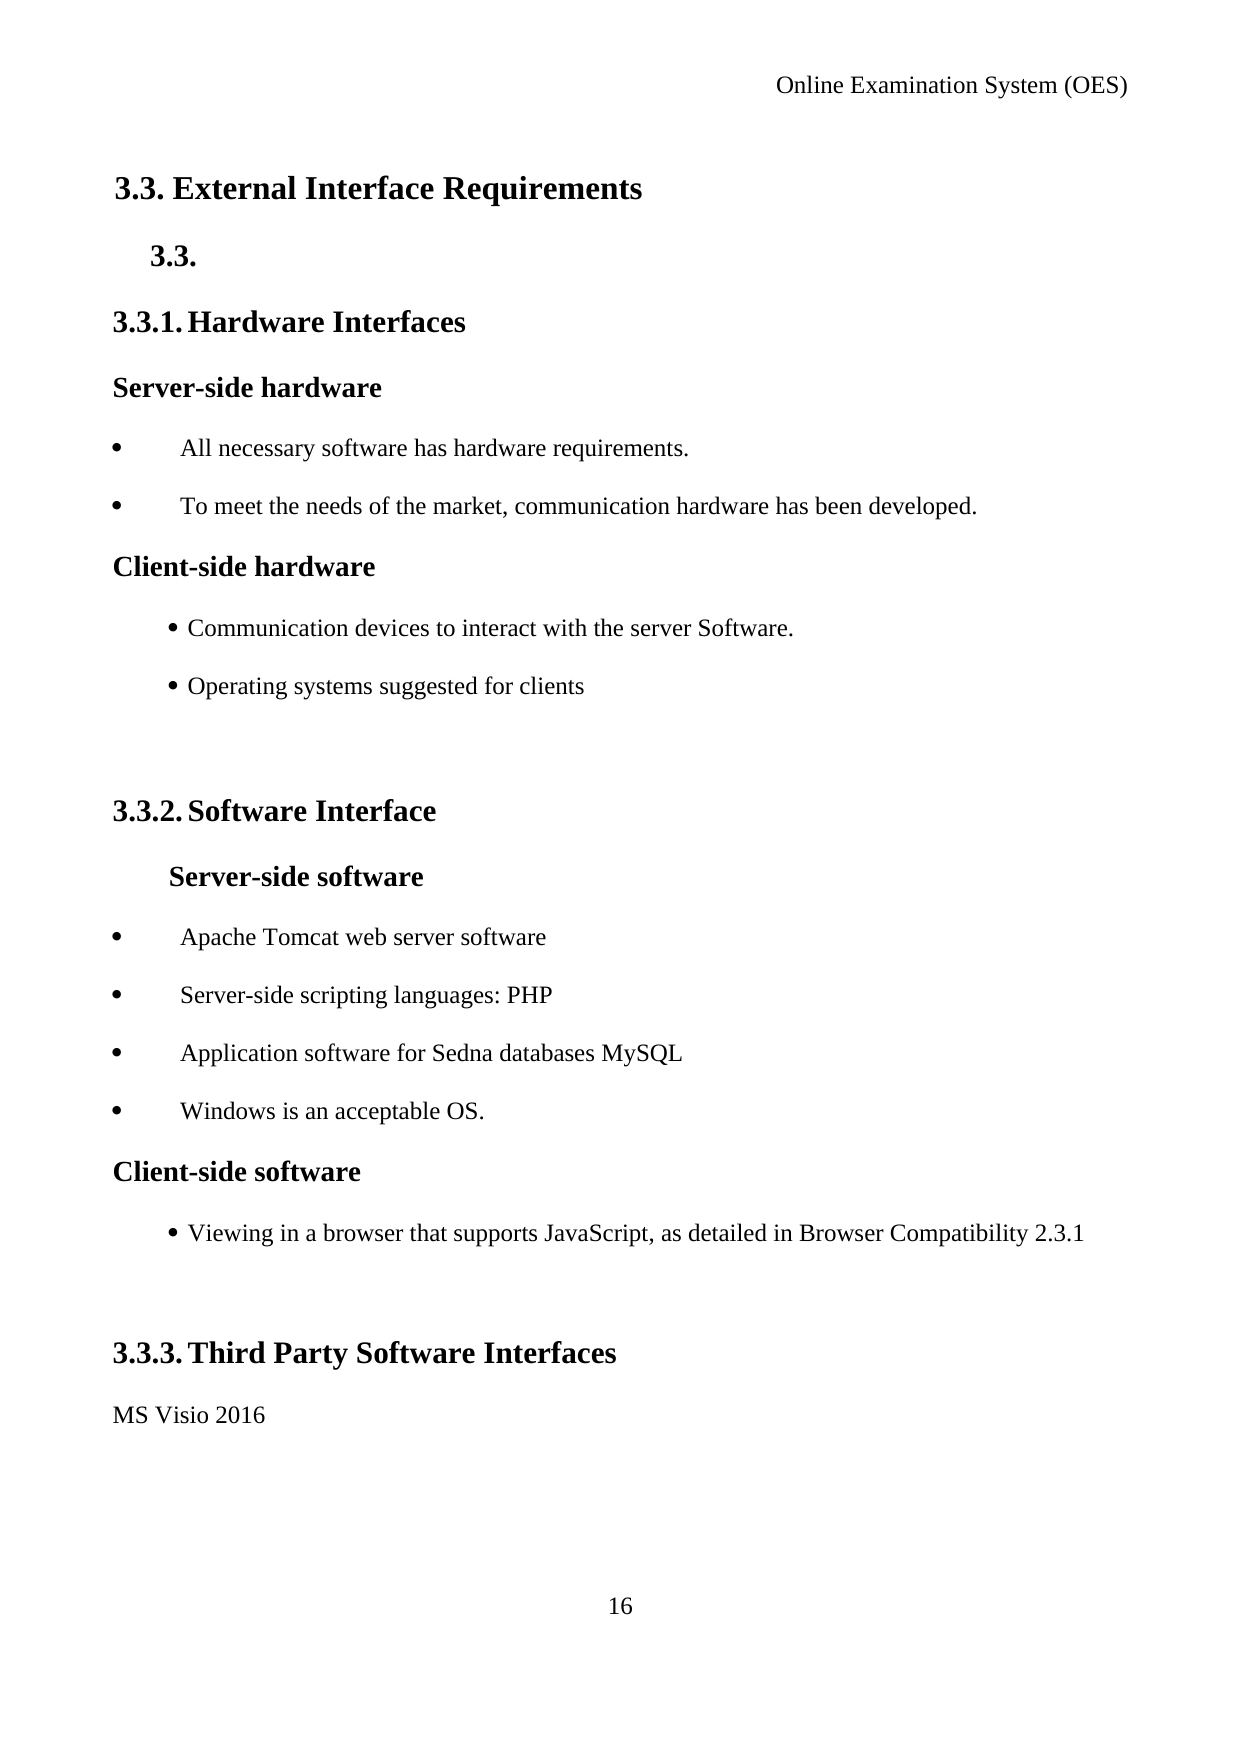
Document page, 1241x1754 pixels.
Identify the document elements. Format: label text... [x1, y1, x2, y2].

subtitle External Interface Requirements [114, 168, 1125, 207]
subtitle Software Interface [112, 792, 1125, 828]
text Client-side hardware [112, 549, 1125, 583]
text Server-side hardware [112, 370, 1125, 403]
list To meet the needs of the market, communication hardware has been developed. [112, 491, 1125, 520]
text MS Visio 2016 [112, 1400, 1125, 1429]
list Communication devices to interact with the server Software. [169, 613, 1125, 642]
subtitle Third Party Software Interfaces [112, 1334, 1125, 1370]
text Client-side software [112, 1154, 1125, 1188]
list Apache Tomcat web server software [112, 922, 1125, 951]
list Operating systems suggested for clients [169, 671, 1125, 700]
list Application software for Sedna databases MySQL [112, 1038, 1125, 1067]
list Server-side scripting languages: PHP [112, 980, 1125, 1009]
list Windows is an acceptable OS. [112, 1096, 1125, 1125]
list Viewing in a browser that supports JavaScript, as detailed in Browser Compatibility 2.3.1 [169, 1218, 1125, 1247]
subtitle Hardware Interfaces [112, 303, 1125, 339]
text Server-side software [169, 859, 1125, 892]
list All necessary software has hardware requirements. [112, 433, 1125, 462]
